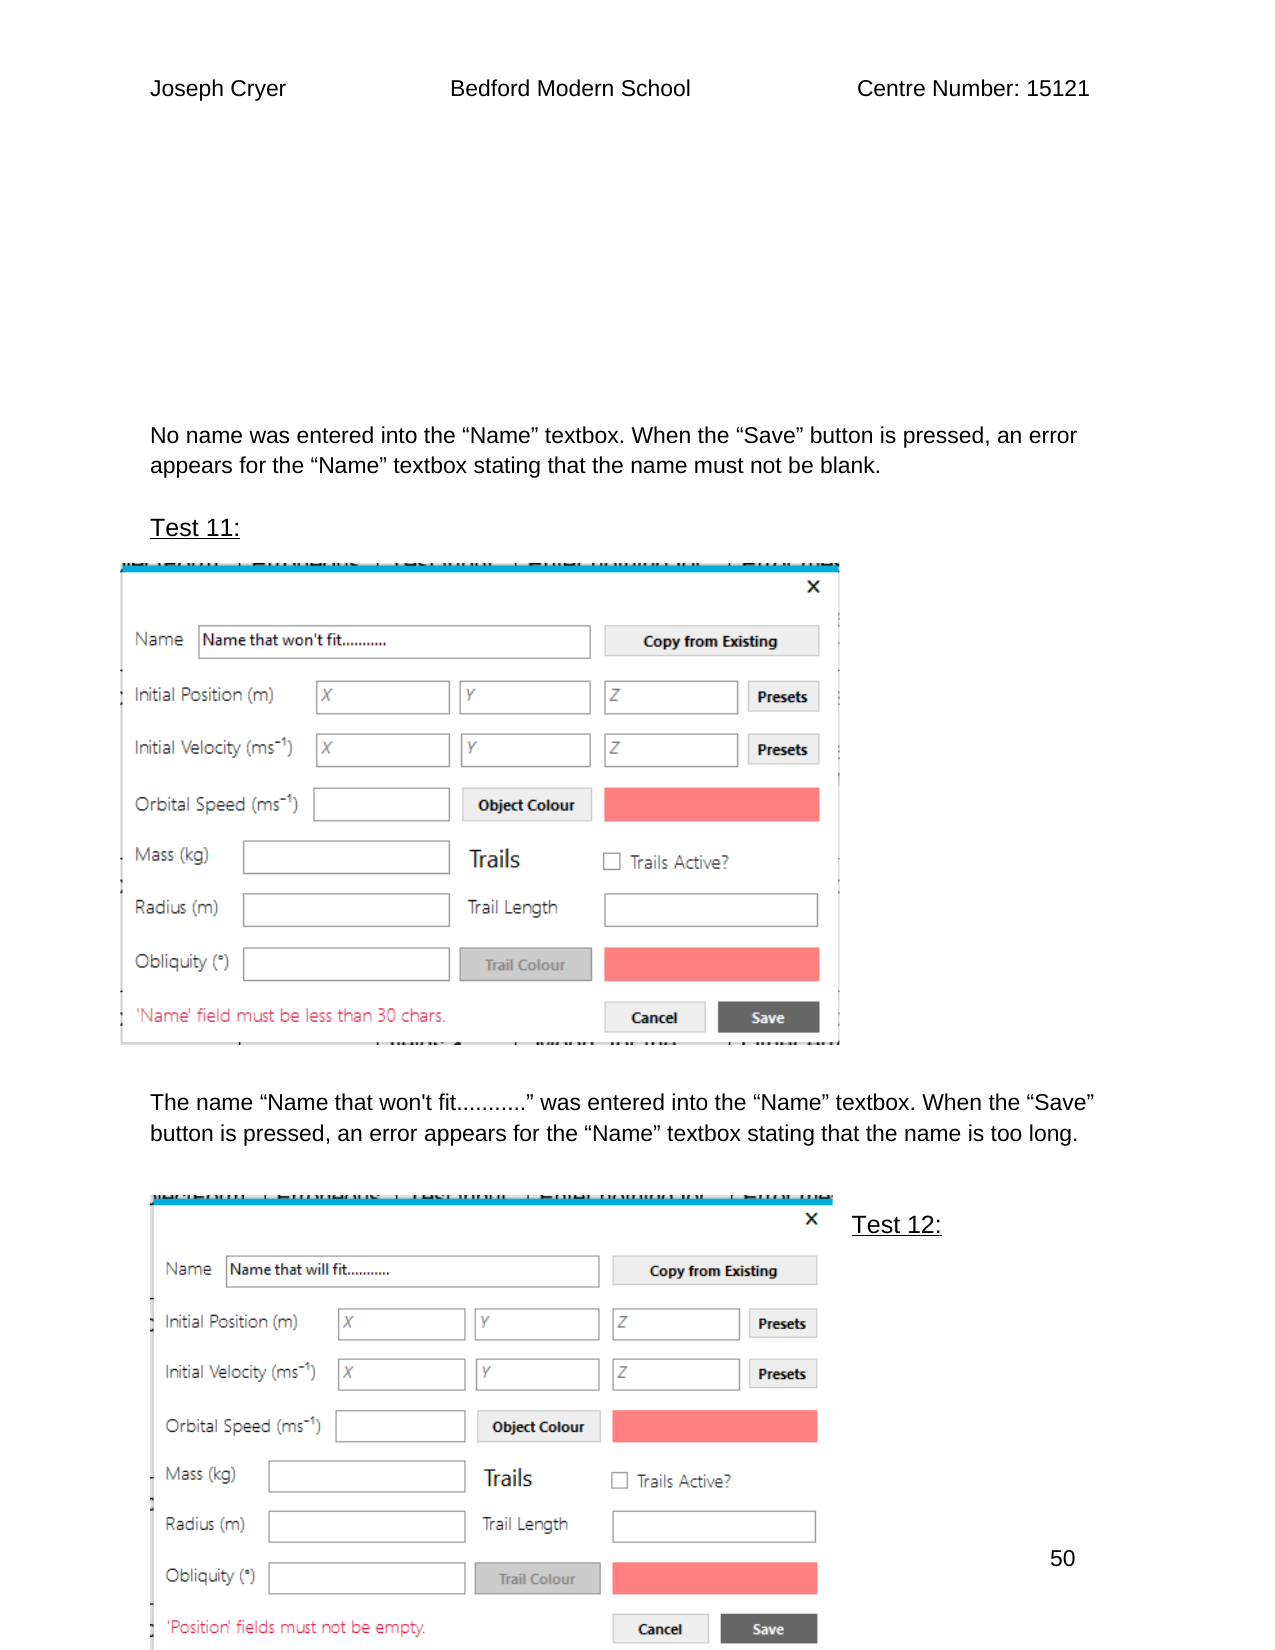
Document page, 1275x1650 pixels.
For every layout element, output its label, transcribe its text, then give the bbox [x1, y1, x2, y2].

picture [120, 563, 840, 1045]
text No name was entered into the “Name” textbox. When the “Save” button is pressed, an error appears for the “Name” textbox stating that the name must not be blank. [150, 422, 1125, 478]
picture [150, 1195, 833, 1650]
text Test 12: [833, 1210, 1125, 1239]
text Test 11: [150, 512, 1125, 541]
text The name “Name that won't fit...........” was entered into the “Name” textbox. When the “Save” button is pressed, an error appears for the “Name” textbox stating that the name is too long. [150, 1089, 1125, 1146]
